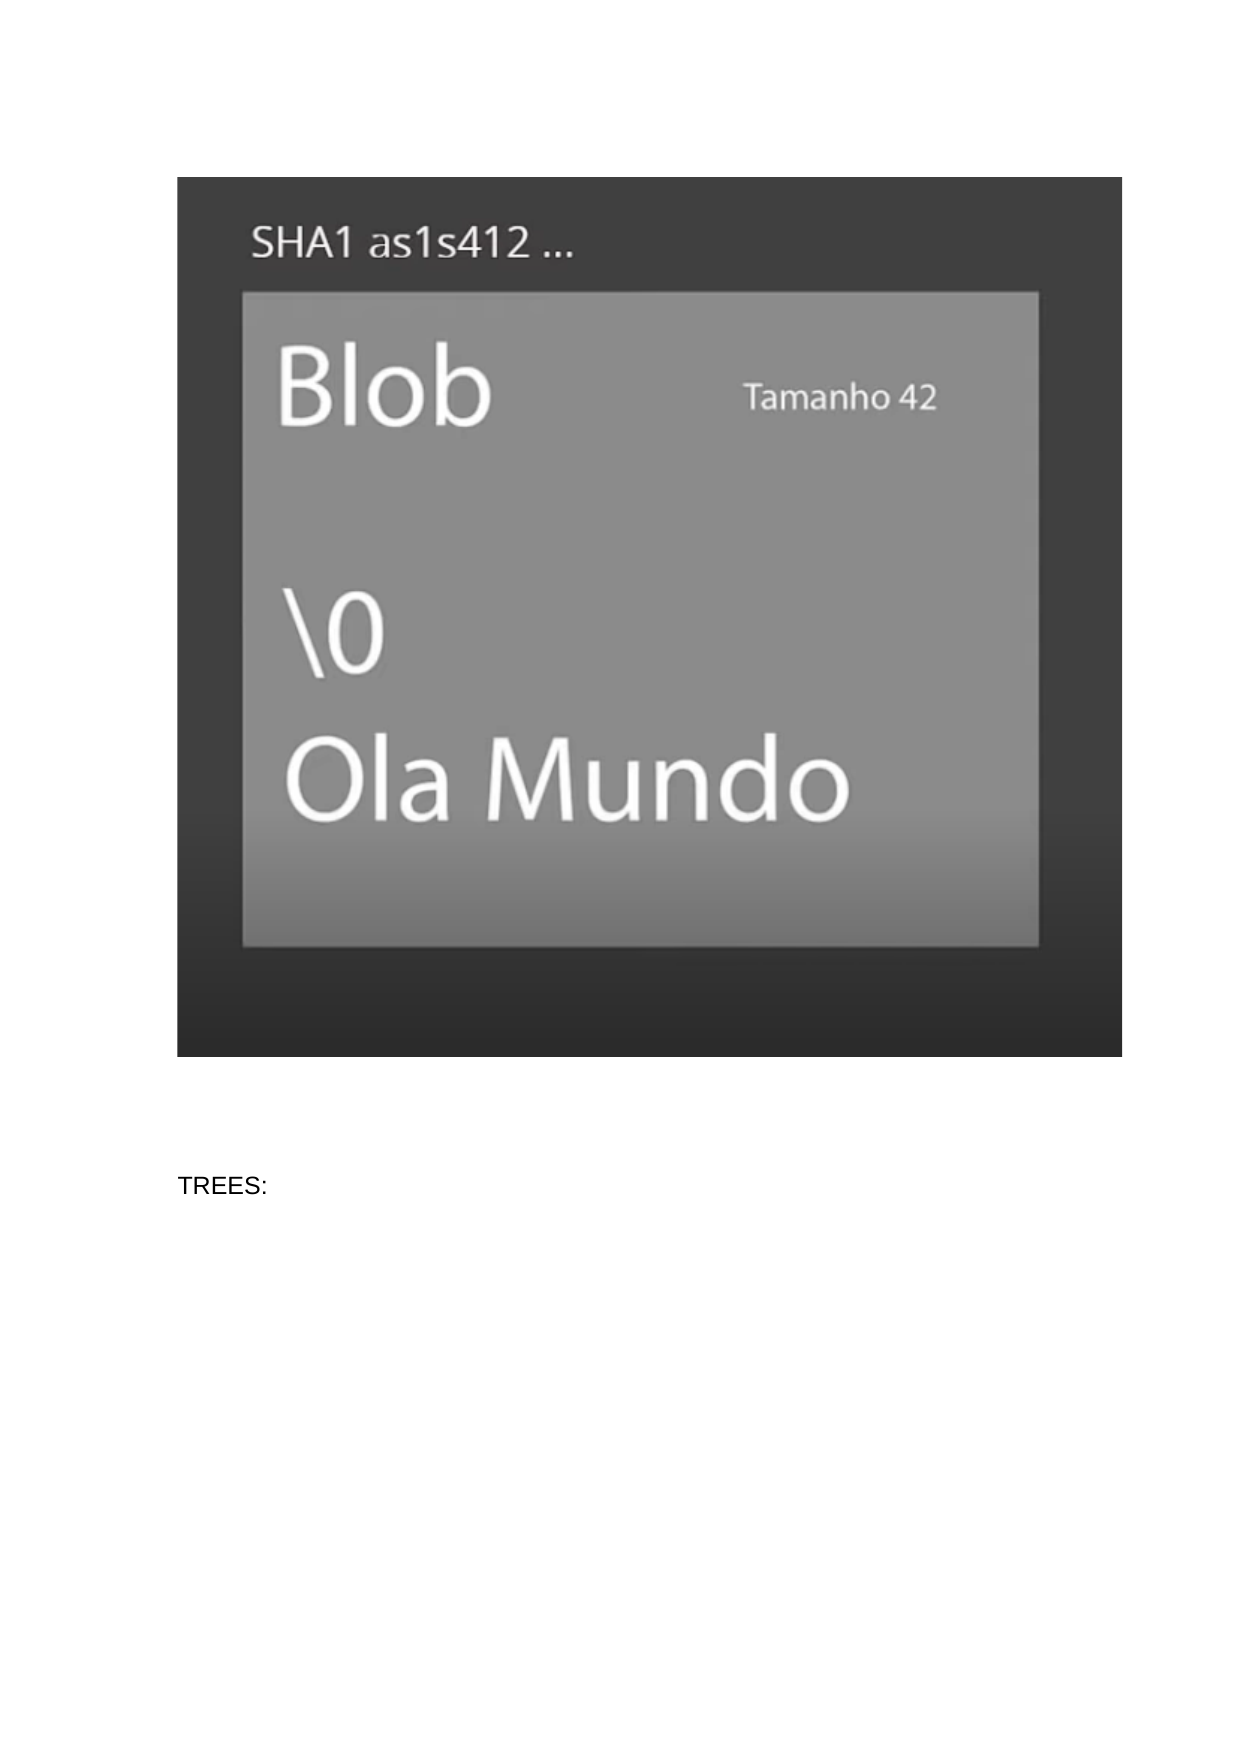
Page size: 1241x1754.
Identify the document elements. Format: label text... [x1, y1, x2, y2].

picture [177, 177, 1123, 1057]
text TREES: [177, 1171, 1122, 1199]
